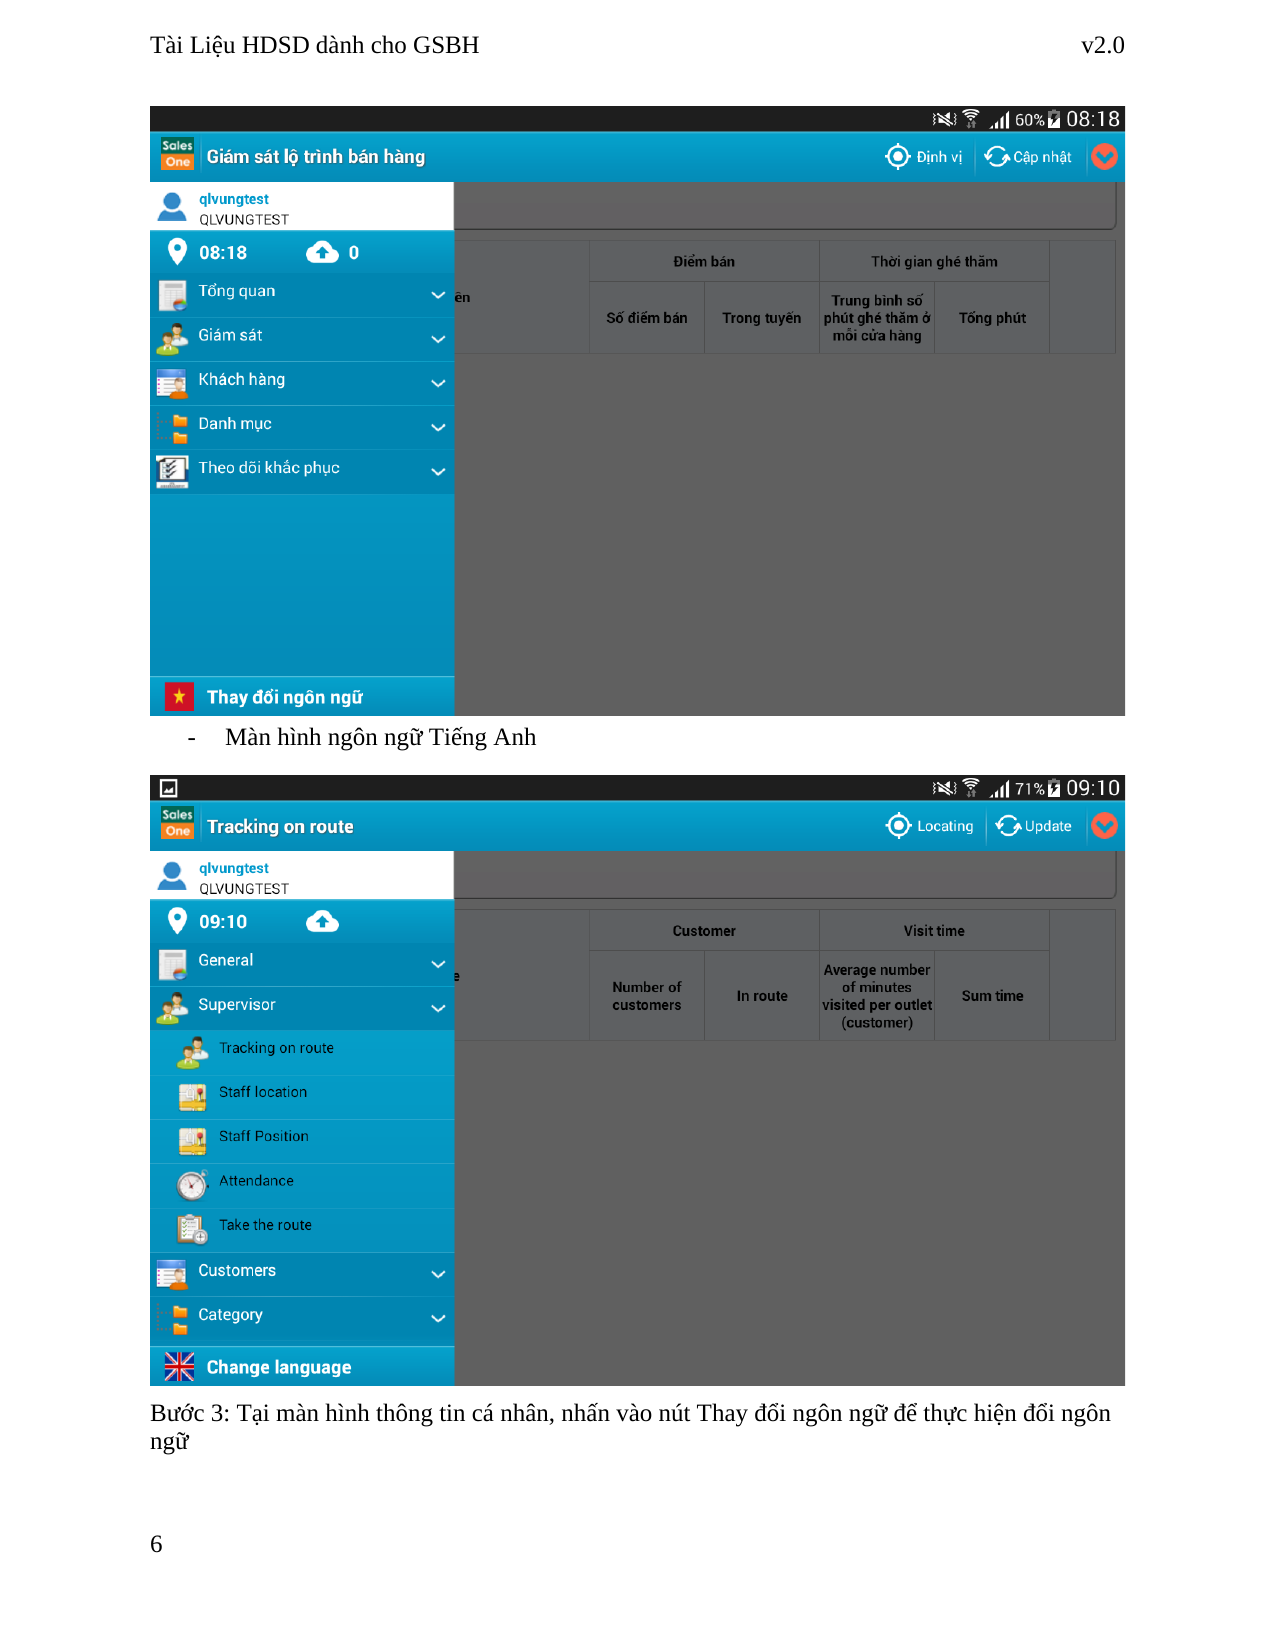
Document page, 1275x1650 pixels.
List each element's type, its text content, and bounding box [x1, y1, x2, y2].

picture [150, 183, 1125, 716]
picture [295, 694, 313, 705]
picture [305, 151, 321, 163]
picture [177, 1170, 206, 1201]
picture [150, 775, 1125, 802]
picture [157, 456, 188, 488]
picture [434, 1272, 444, 1277]
picture [307, 911, 338, 932]
picture [240, 1364, 268, 1376]
picture [157, 1260, 188, 1290]
picture [150, 106, 1125, 133]
picture [211, 247, 219, 259]
picture [173, 1323, 187, 1334]
picture [385, 149, 425, 167]
picture [895, 821, 903, 829]
picture [168, 238, 187, 264]
picture [343, 1364, 350, 1373]
picture [159, 950, 187, 980]
picture [168, 908, 187, 933]
picture [240, 915, 246, 926]
picture [173, 415, 187, 427]
picture [985, 149, 991, 159]
picture [311, 821, 353, 833]
picture [150, 852, 1125, 1386]
picture [996, 822, 1003, 828]
picture [234, 1312, 239, 1323]
picture [332, 1364, 340, 1376]
picture [305, 466, 309, 476]
picture [285, 149, 299, 166]
picture [238, 254, 246, 259]
picture [173, 432, 187, 443]
picture [1092, 813, 1117, 838]
picture [256, 150, 279, 163]
picture [173, 1306, 187, 1318]
picture [208, 150, 249, 163]
picture [180, 1129, 206, 1155]
picture [230, 694, 237, 703]
picture [342, 694, 350, 706]
list Màn hình ngôn ngữ Tiếng Anh [187, 722, 1125, 751]
picture [886, 820, 892, 832]
picture [157, 324, 188, 355]
picture [892, 164, 904, 169]
picture [285, 694, 292, 703]
picture [162, 138, 193, 169]
picture [230, 1364, 237, 1373]
picture [1003, 155, 1010, 163]
picture [157, 993, 188, 1024]
picture [211, 915, 219, 926]
picture [350, 248, 358, 259]
picture [159, 280, 187, 311]
picture [253, 690, 271, 703]
picture [180, 1084, 206, 1111]
picture [905, 150, 910, 159]
picture [220, 690, 227, 703]
picture [317, 694, 324, 703]
text Bước 3: Tại màn hình thông tin cá nhân, nhấn vào nút Thay đổi ngôn ngữ để thực hiện đổi ngôn ngữ [150, 1398, 1136, 1455]
picture [285, 824, 305, 833]
picture [332, 694, 339, 703]
picture [434, 337, 444, 342]
picture [162, 807, 193, 838]
picture [220, 1360, 227, 1373]
picture [178, 1215, 207, 1244]
picture [353, 691, 362, 703]
picture [208, 691, 217, 703]
picture [219, 819, 278, 837]
picture [165, 683, 193, 710]
picture [886, 149, 891, 159]
picture [894, 152, 902, 160]
picture [324, 149, 343, 163]
picture [157, 370, 188, 399]
picture [350, 149, 379, 163]
picture [1014, 824, 1021, 831]
picture [165, 1353, 193, 1380]
picture [177, 1037, 208, 1069]
picture [307, 241, 338, 262]
picture [434, 962, 444, 967]
picture [276, 1360, 288, 1373]
picture [240, 694, 247, 704]
picture [291, 1364, 298, 1373]
picture [1092, 144, 1117, 169]
picture [312, 1364, 329, 1373]
picture [301, 1364, 309, 1375]
picture [208, 820, 218, 833]
